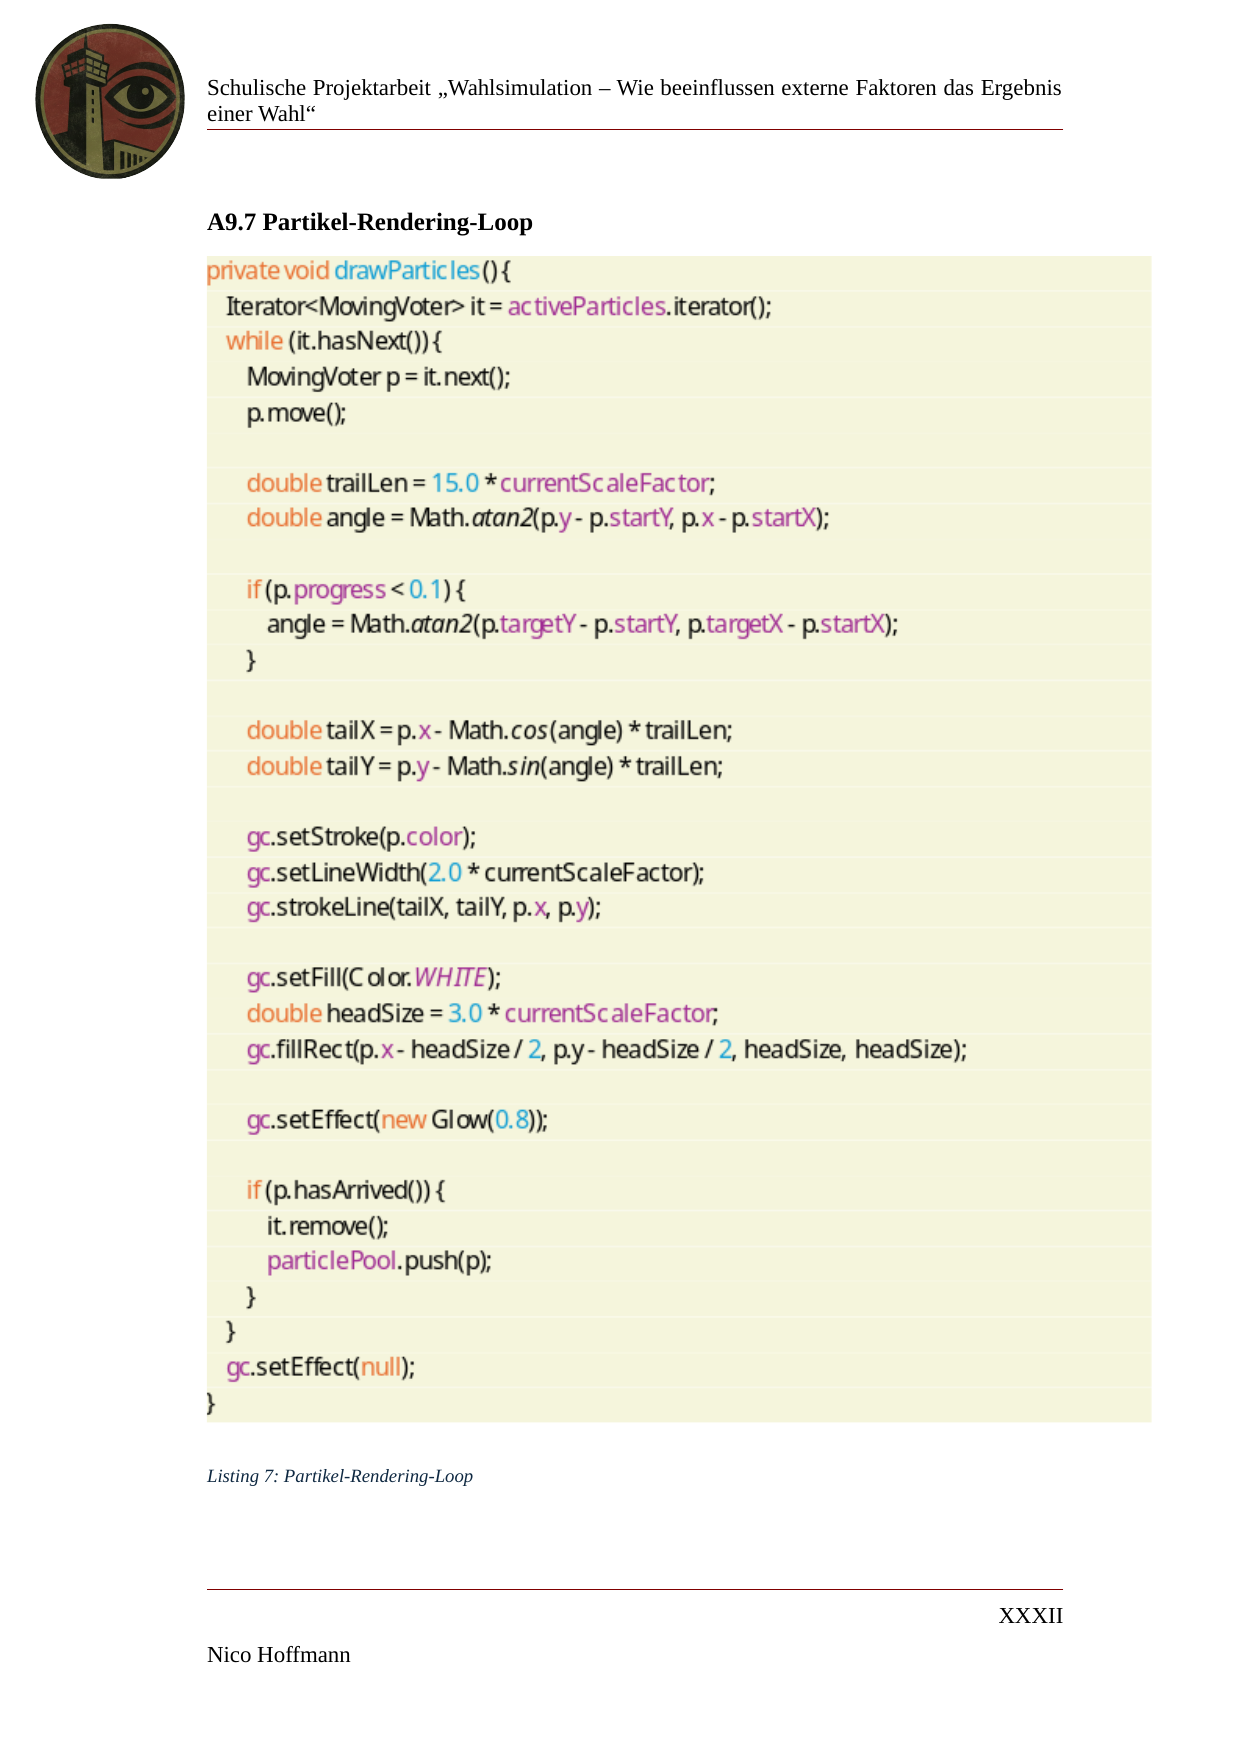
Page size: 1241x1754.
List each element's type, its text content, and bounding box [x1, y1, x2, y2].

subtitle A9.7 Partikel-Rendering-Loop [207, 207, 1063, 236]
picture [31, 22, 185, 179]
